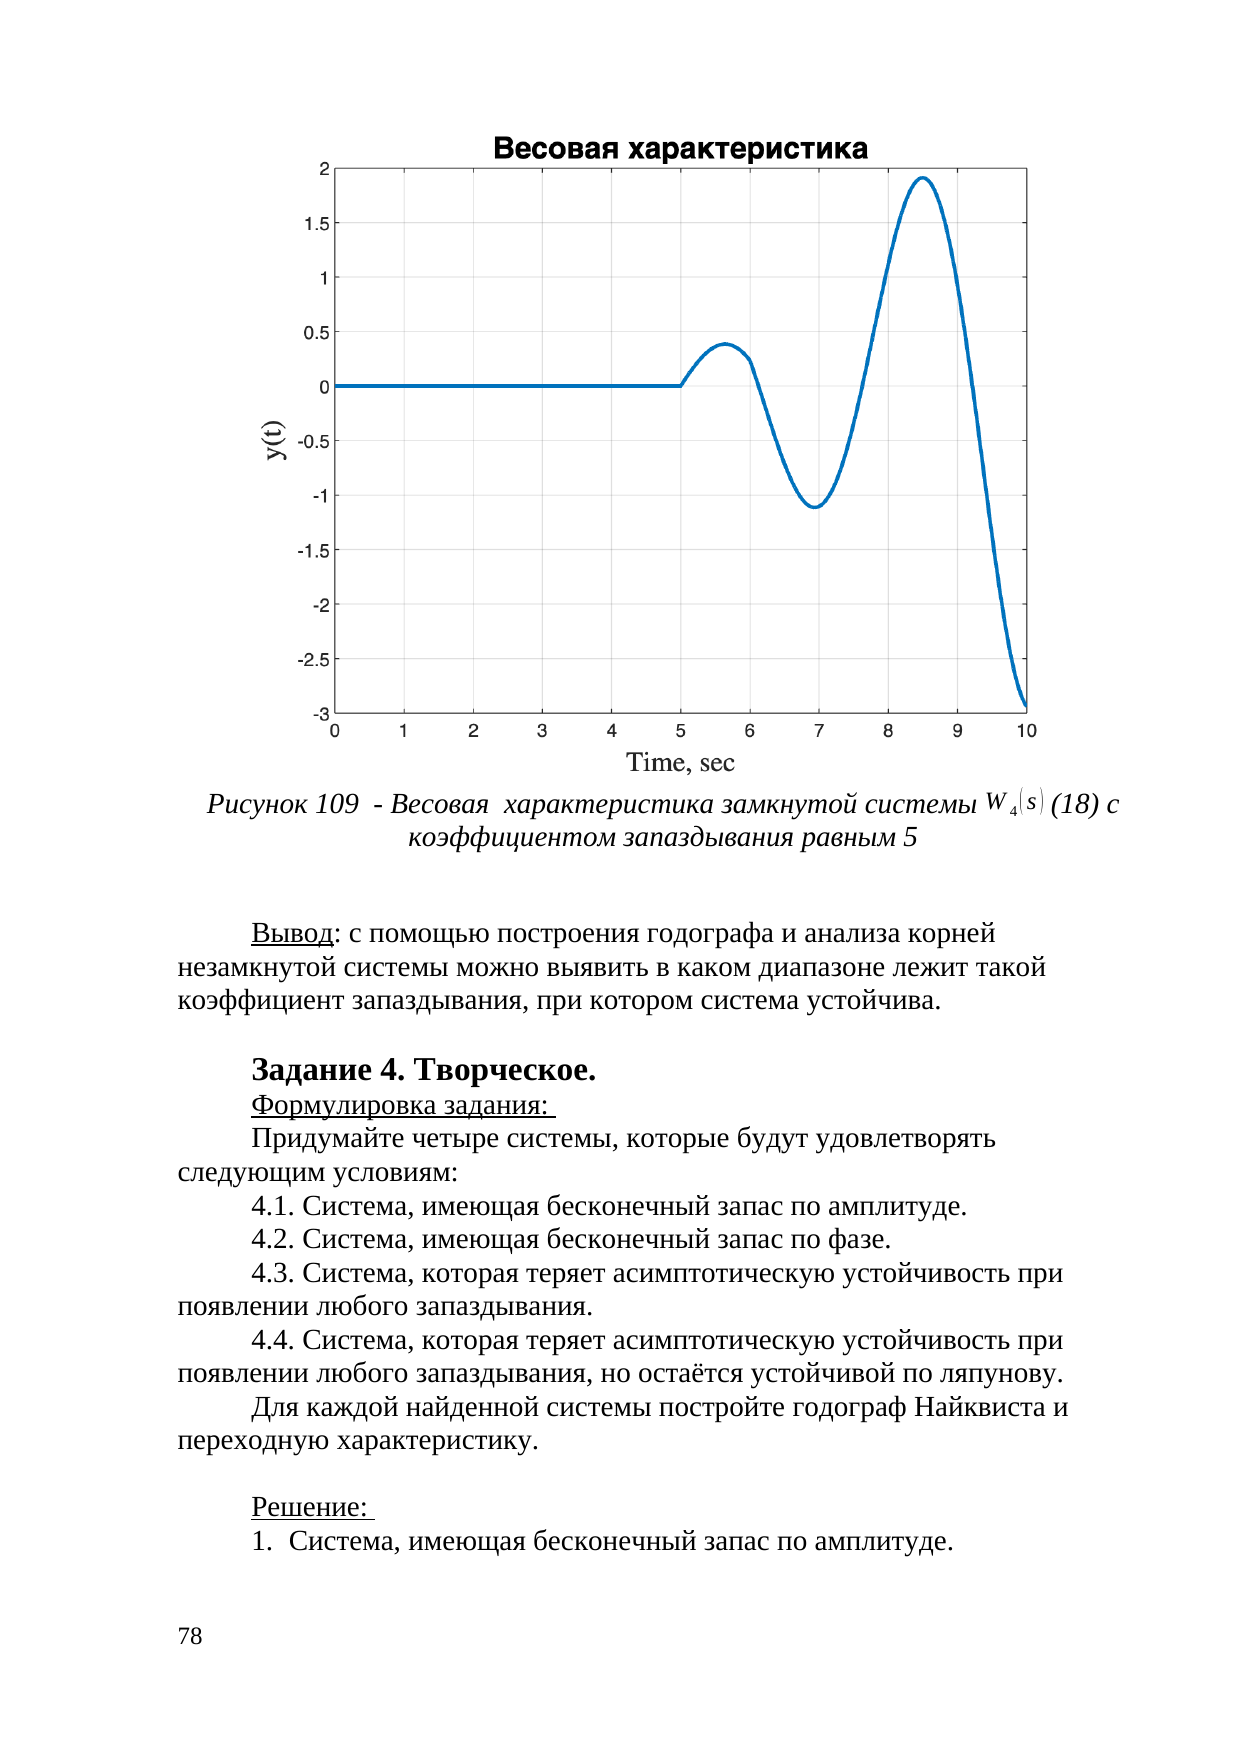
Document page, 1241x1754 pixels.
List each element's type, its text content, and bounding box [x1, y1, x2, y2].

text Рисунок 109 - Весовая характеристика замкнутой системы (18) с коэффициентом запаздывания равным 5 [177, 786, 1152, 853]
subtitle Задание 4. Творческое. [177, 1049, 1152, 1087]
text Вывод: с помощью построения годографа и анализа корней незамкнутой системы можно выявить в каком диапазоне лежит такой коэффициент запаздывания, при котором система устойчива. [177, 915, 1152, 1016]
text 4.2. Система, имеющая бесконечный запас по фазе. [177, 1221, 1152, 1255]
text 4.4. Система, которая теряет асимптотическую устойчивость при появлении любого запаздывания, но остаётся устойчивой по ляпунову. [177, 1322, 1152, 1389]
text Для каждой найденной системы постройте годограф Найквиста и переходную характеристику. [177, 1389, 1152, 1456]
text Придумайте четыре системы, которые будут удовлетворять следующим условиям: [177, 1121, 1152, 1188]
text Формулировка задания: [177, 1087, 1152, 1121]
text 4.1. Система, имеющая бесконечный запас по амплитуде. [177, 1188, 1152, 1221]
text 4.3. Система, которая теряет асимптотическую устойчивость при появлении любого запаздывания. [177, 1255, 1152, 1322]
picture [218, 118, 1111, 786]
text Решение: [177, 1489, 1152, 1523]
list Система, имеющая бесконечный запас по амплитуде. [251, 1523, 1152, 1557]
